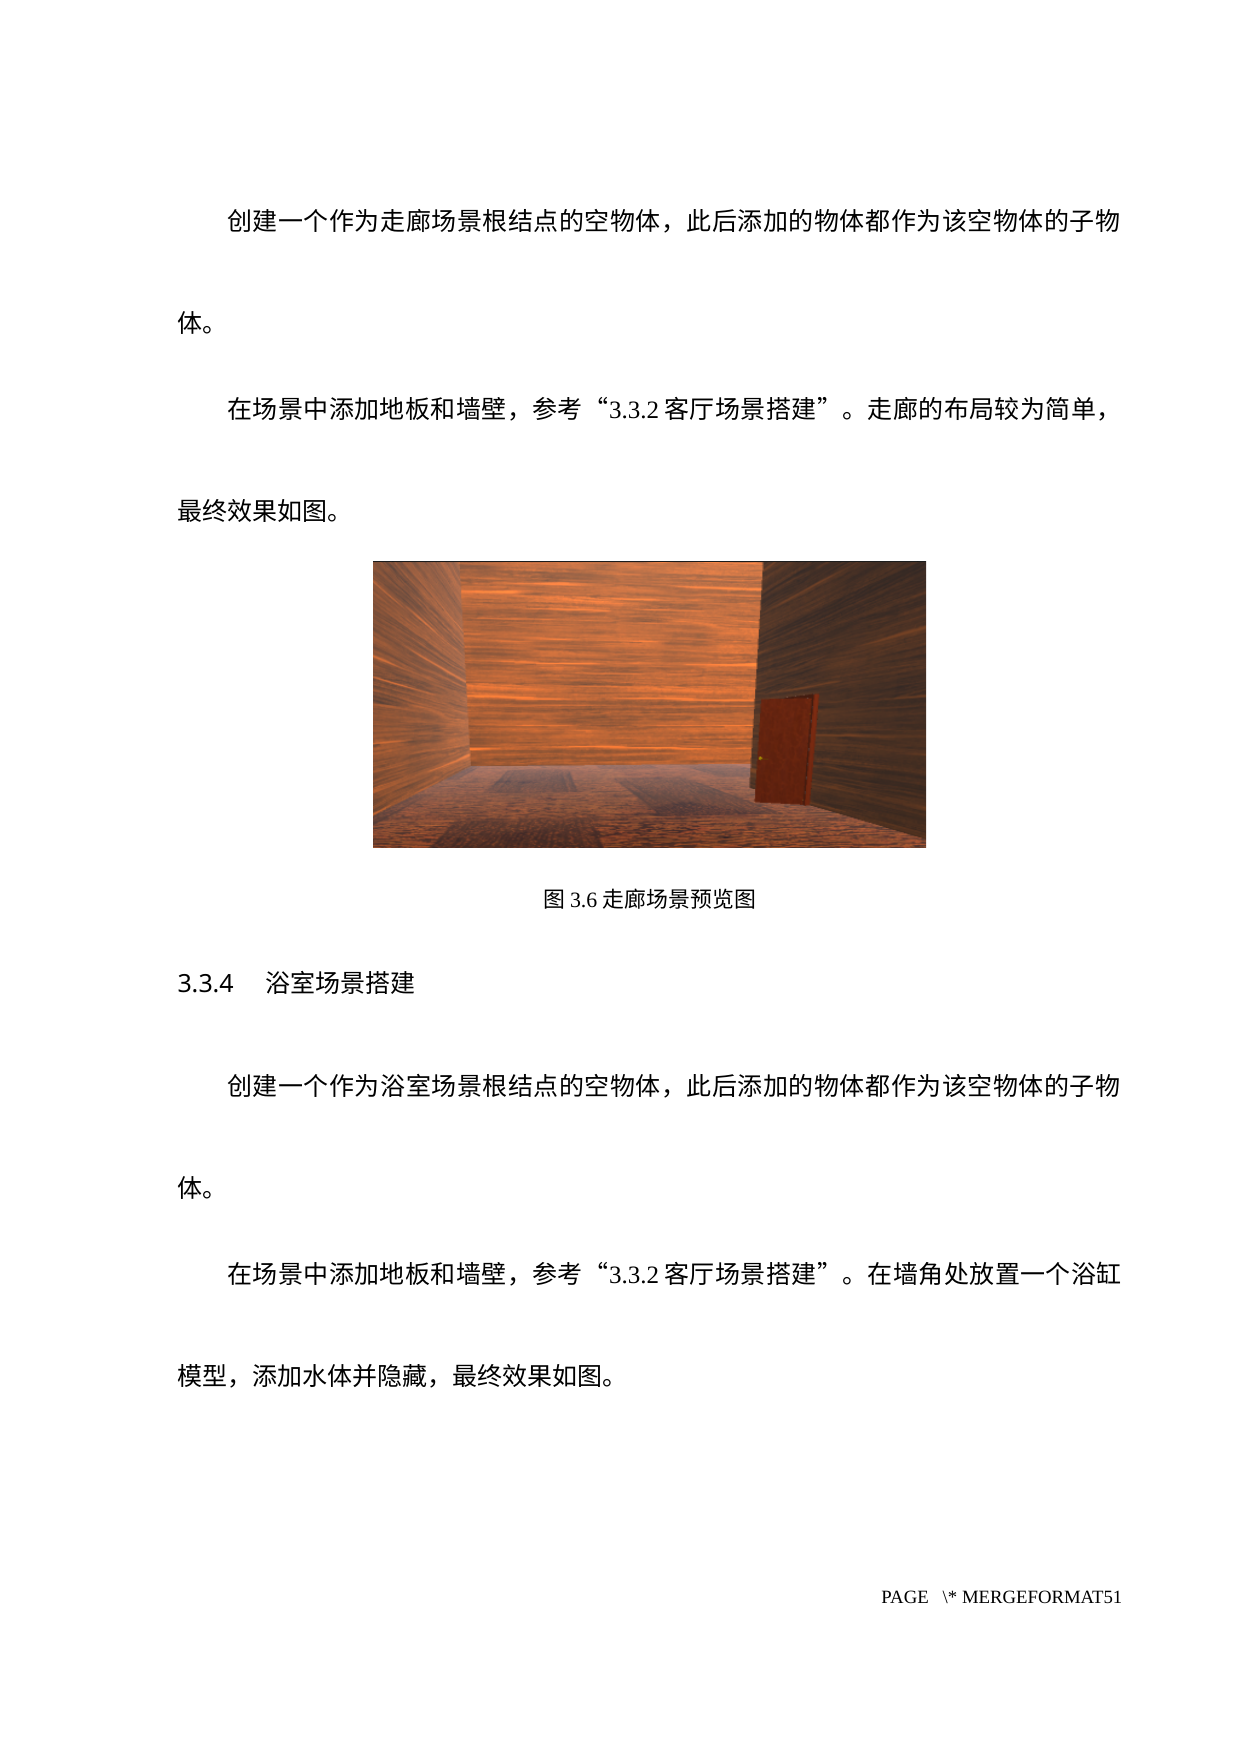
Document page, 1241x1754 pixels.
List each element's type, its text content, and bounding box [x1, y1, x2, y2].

subtitle 浴室场景搭建 [177, 948, 1122, 1016]
text 图3.6 走廊场景预览图 [177, 881, 1122, 915]
text 在场景中添加地板和墙壁，参考“3.3.2客厅场景搭建”。在墙角处放置一个浴缸模型，添加水体并隐藏，最终效果如图。 [177, 1239, 1122, 1409]
text 创建一个作为走廊场景根结点的空物体，此后添加的物体都作为该空物体的子物体。 [177, 185, 1122, 355]
picture [373, 561, 927, 848]
text 在场景中添加地板和墙壁，参考“3.3.2客厅场景搭建”。走廊的布局较为简单，最终效果如图。 [177, 373, 1122, 543]
text 创建一个作为浴室场景根结点的空物体，此后添加的物体都作为该空物体的子物体。 [177, 1051, 1122, 1221]
